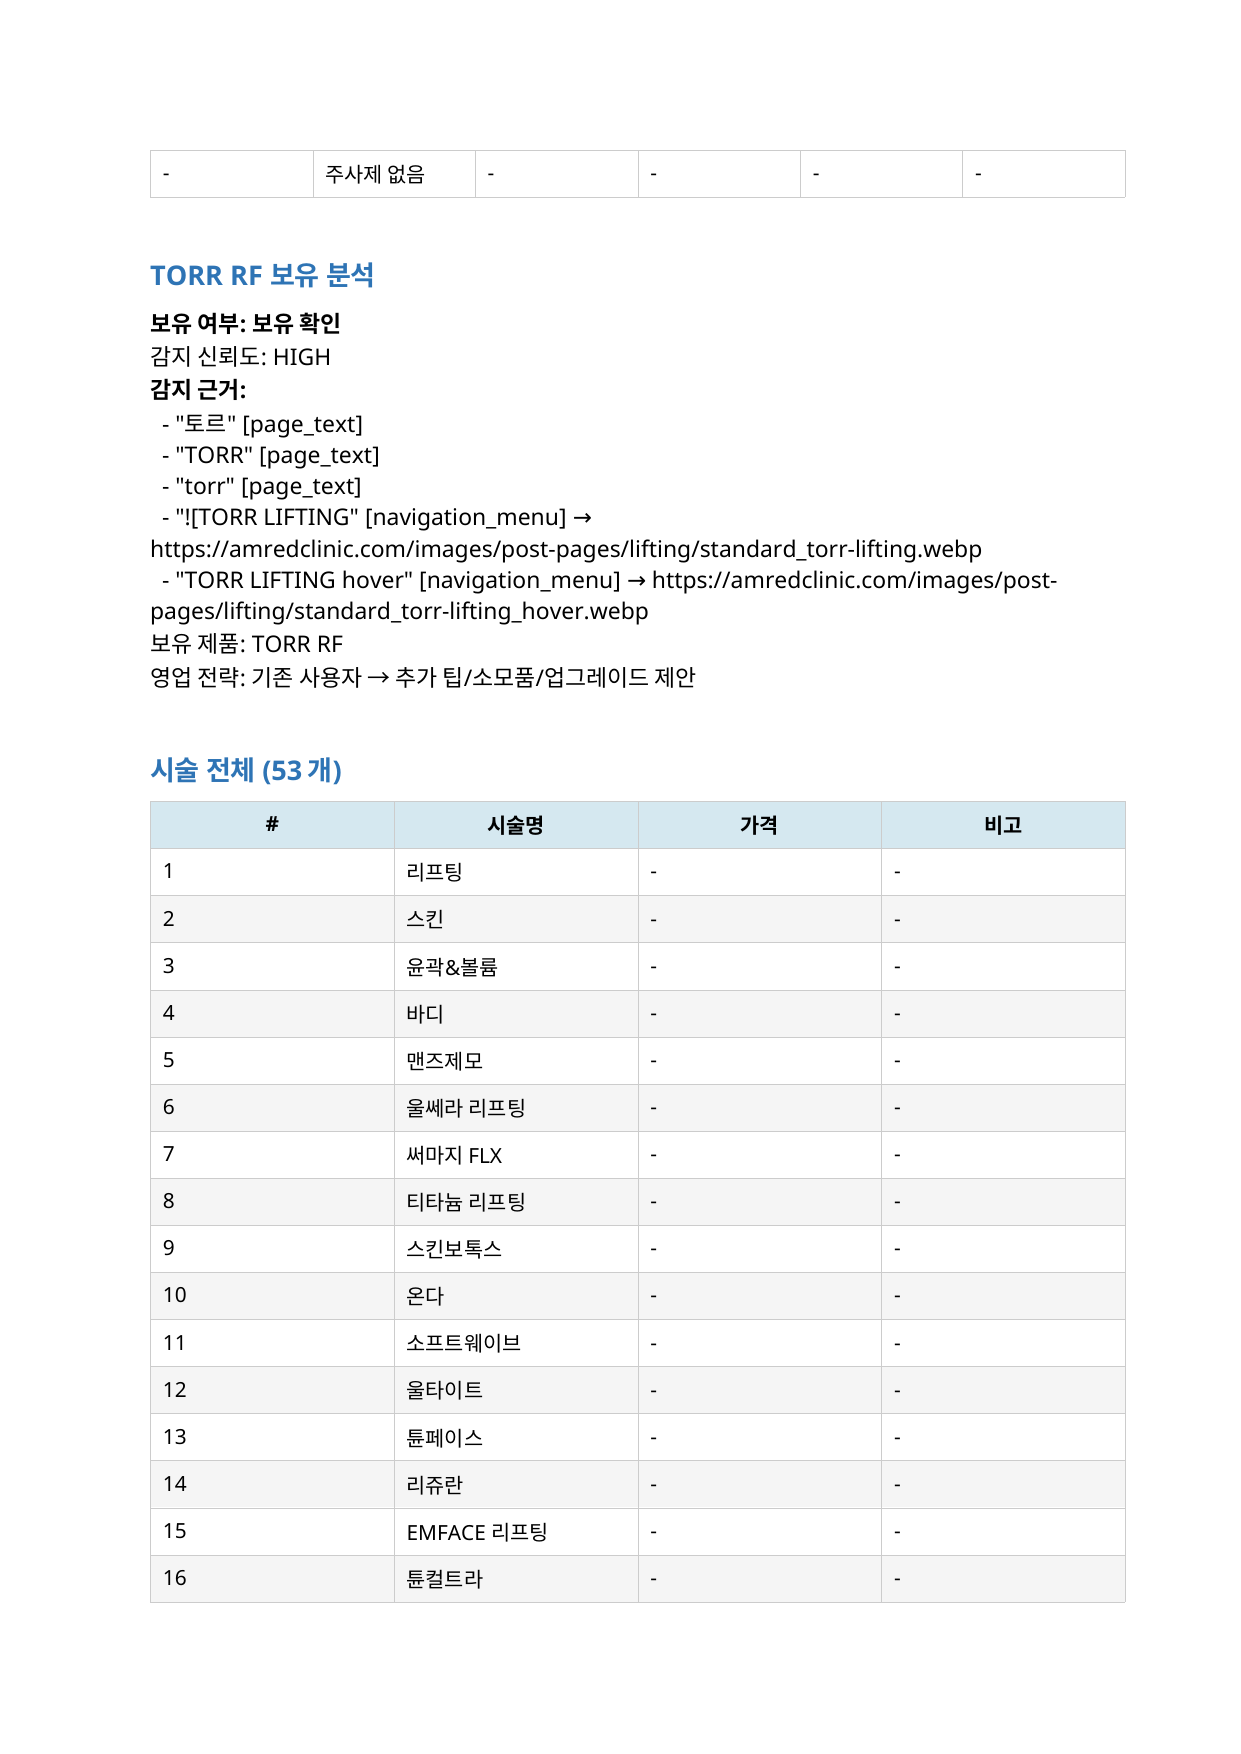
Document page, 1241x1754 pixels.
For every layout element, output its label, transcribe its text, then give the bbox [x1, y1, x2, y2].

table_cell - [882, 1132, 1125, 1178]
table_cell 소프트웨이브 [395, 1320, 638, 1366]
table_cell - [801, 151, 962, 197]
table_cell 3 [151, 943, 394, 989]
text 감지 근거: [150, 372, 1090, 405]
text - "TORR LIFTING hover" [navigation_menu] → https://amredclinic.com/images/post-pages/lifting/standard_torr-lifting_hover.webp [150, 564, 1090, 626]
text - "토르" [page_text] [150, 405, 1090, 439]
table_cell - [639, 1461, 881, 1507]
table_cell 온다 [395, 1273, 638, 1319]
table_cell - [639, 1038, 881, 1084]
text - "TORR" [page_text] [150, 439, 1090, 470]
table_cell - [882, 1367, 1125, 1413]
table_cell - [639, 151, 800, 197]
table_cell - [639, 896, 881, 942]
table_cell 16 [151, 1556, 394, 1602]
table_cell - [882, 1461, 1125, 1507]
table_cell - [882, 1414, 1125, 1460]
table_cell 스킨 [395, 896, 638, 942]
table_cell - [882, 943, 1125, 989]
table_cell 10 [151, 1273, 394, 1319]
table_cell - [639, 1556, 881, 1602]
table_cell EMFACE 리프팅 [395, 1509, 638, 1555]
table_cell - [639, 849, 881, 895]
table_cell 13 [151, 1414, 394, 1460]
table_cell 9 [151, 1226, 394, 1272]
table_cell 6 [151, 1085, 394, 1131]
table_cell - [963, 151, 1125, 197]
table_cell 14 [151, 1461, 394, 1507]
table_cell - [882, 849, 1125, 895]
table_cell 리프팅 [395, 849, 638, 895]
table_cell 4 [151, 991, 394, 1037]
table_cell - [639, 1085, 881, 1131]
table_cell 울타이트 [395, 1367, 638, 1413]
table_cell - [639, 1320, 881, 1366]
table_cell - [639, 1509, 881, 1555]
table_cell - [639, 1132, 881, 1178]
table_cell - [476, 151, 638, 197]
table_cell 2 [151, 896, 394, 942]
text 감지 신뢰도: HIGH [150, 339, 1090, 372]
table_cell - [882, 1320, 1125, 1366]
table_header 비고 [882, 802, 1125, 848]
table_cell 티타늄 리프팅 [395, 1179, 638, 1225]
table_cell - [639, 1273, 881, 1319]
text - "![TORR LIFTING" [navigation_menu] → https://amredclinic.com/images/post-pages/lifting/standard_torr-lifting.webp [150, 501, 1090, 564]
table_cell - [639, 991, 881, 1037]
table_cell - [151, 151, 313, 197]
table_cell - [882, 1085, 1125, 1131]
table_cell 스킨보톡스 [395, 1226, 638, 1272]
table_cell 튠컬트라 [395, 1556, 638, 1602]
table_cell 8 [151, 1179, 394, 1225]
subtitle 시술 전체 (53개) [150, 749, 1090, 788]
table_cell - [882, 1226, 1125, 1272]
table_header 가격 [639, 802, 881, 848]
subtitle TORR RF 보유 분석 [150, 253, 1090, 293]
table_cell - [882, 1509, 1125, 1555]
table_header 시술명 [395, 802, 638, 848]
table_cell 써마지FLX [395, 1132, 638, 1178]
table_cell 울쎄라 리프팅 [395, 1085, 638, 1131]
table_cell - [639, 1226, 881, 1272]
table_cell 1 [151, 849, 394, 895]
table_cell - [882, 991, 1125, 1037]
table_cell - [882, 1179, 1125, 1225]
text 영업 전략: 기존 사용자 → 추가 팁/소모품/업그레이드 제안 [150, 659, 1090, 693]
table_cell - [639, 1179, 881, 1225]
table_cell 5 [151, 1038, 394, 1084]
table_cell 맨즈제모 [395, 1038, 638, 1084]
table_cell - [639, 943, 881, 989]
text 보유 제품: TORR RF [150, 626, 1090, 659]
table_cell 12 [151, 1367, 394, 1413]
table_cell - [882, 1038, 1125, 1084]
table_cell - [639, 1414, 881, 1460]
table_cell - [882, 1273, 1125, 1319]
table_cell 윤곽&볼륨 [395, 943, 638, 989]
table_cell 15 [151, 1509, 394, 1555]
text 보유 여부: 보유 확인 [150, 305, 1090, 339]
table_cell 리쥬란 [395, 1461, 638, 1507]
table_cell 11 [151, 1320, 394, 1366]
table_header # [151, 802, 394, 848]
table_cell 바디 [395, 991, 638, 1037]
table_cell - [882, 1556, 1125, 1602]
table_cell 튠페이스 [395, 1414, 638, 1460]
table_cell - [882, 896, 1125, 942]
text - "torr" [page_text] [150, 470, 1090, 501]
table_cell 주사제 없음 [314, 151, 475, 197]
table_cell 7 [151, 1132, 394, 1178]
table_cell - [639, 1367, 881, 1413]
